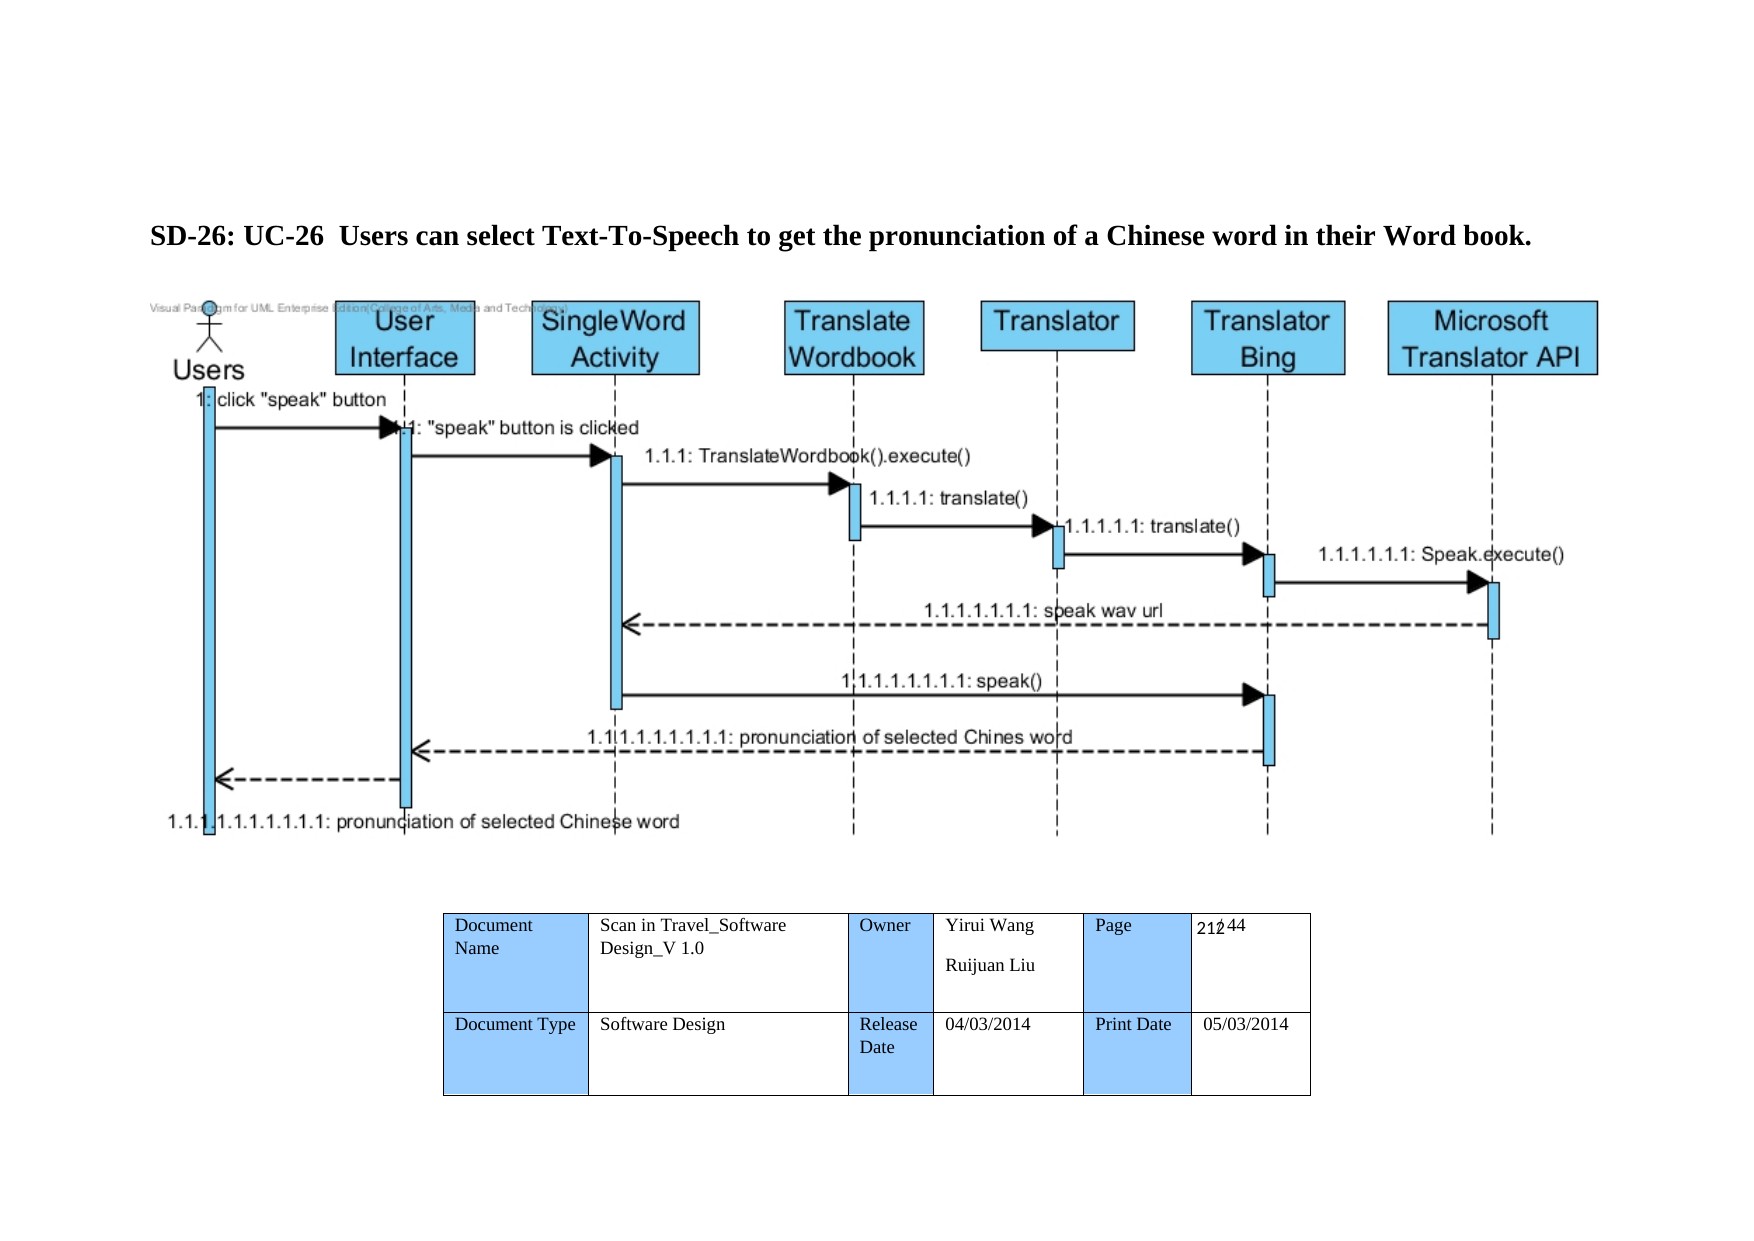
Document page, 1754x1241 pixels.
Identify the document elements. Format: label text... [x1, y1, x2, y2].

text SD-26: UC-26 Users can select Text-To-Speech to get the pronunciation of a Chinese word in their Word book. [150, 201, 1604, 268]
picture [150, 298, 1604, 841]
